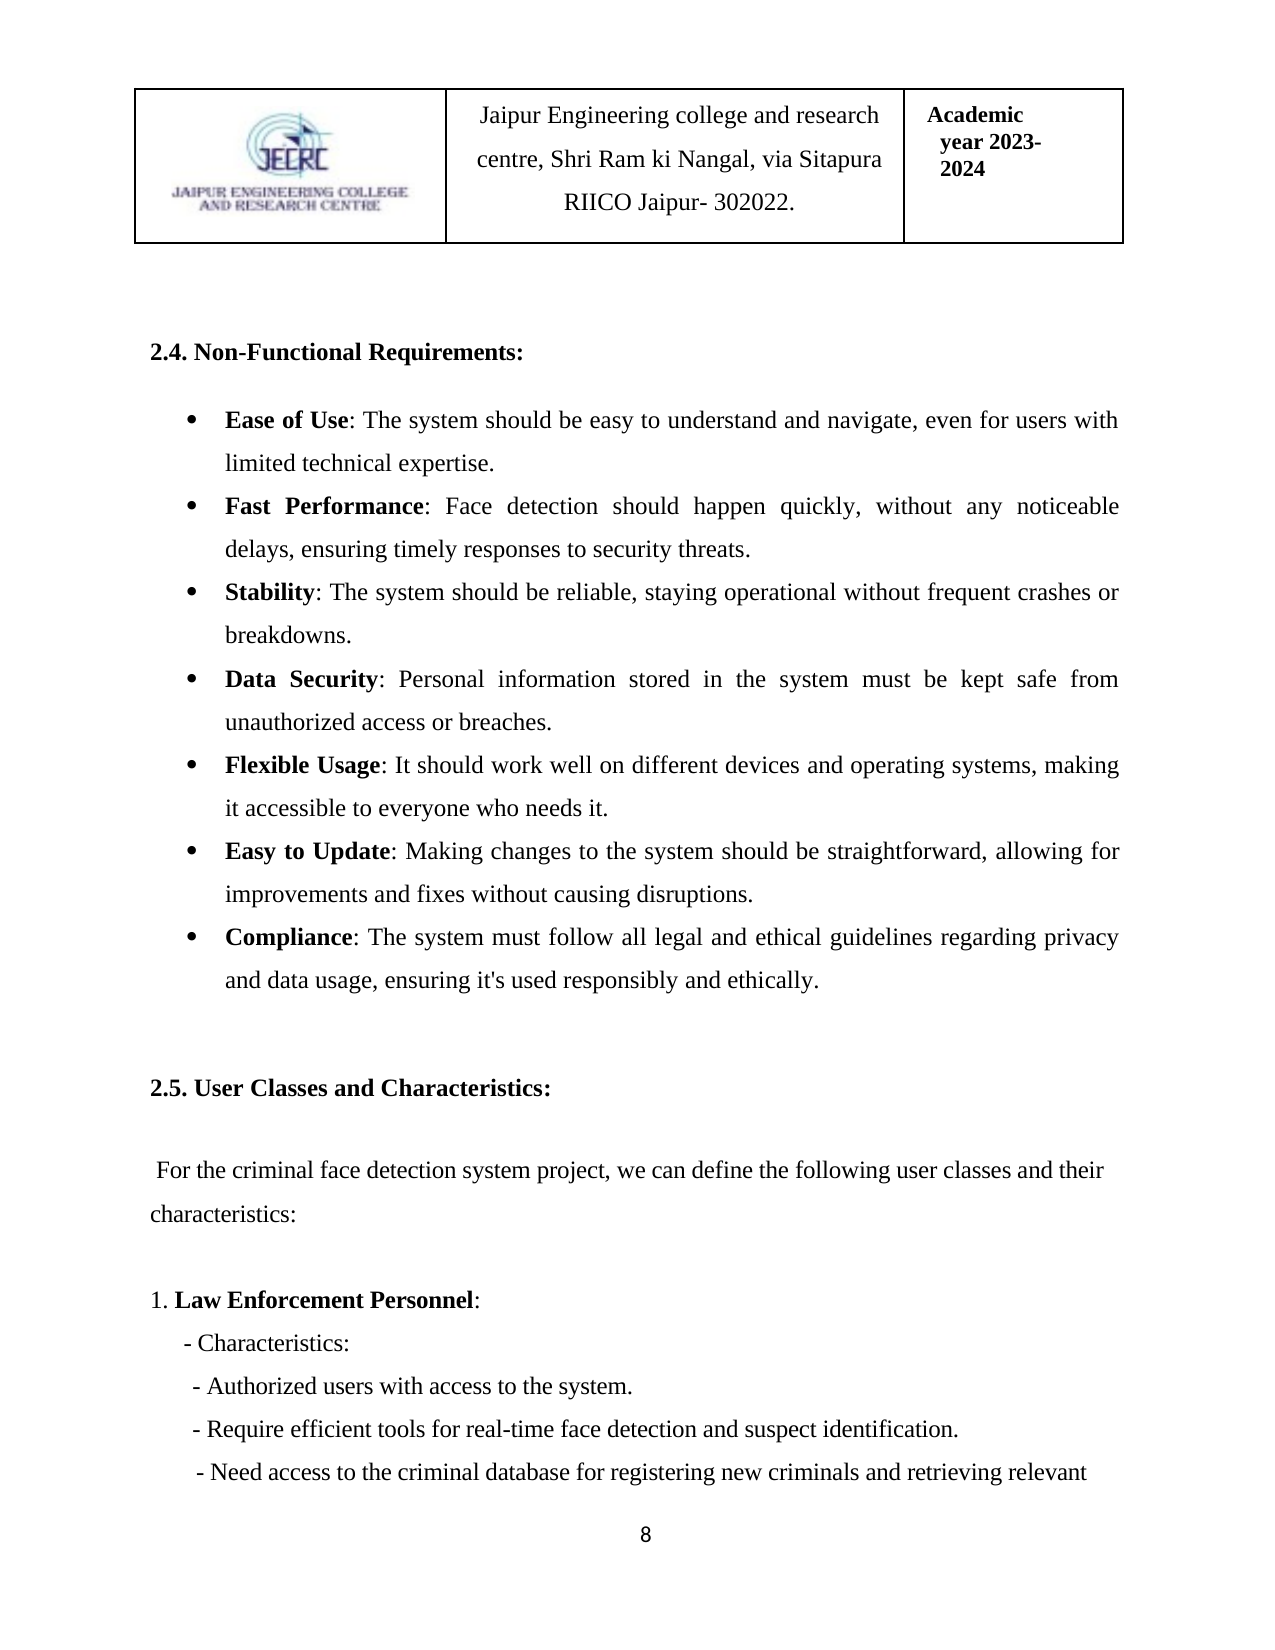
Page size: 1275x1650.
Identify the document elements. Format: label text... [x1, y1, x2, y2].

list Compliance: The system must follow all legal and ethical guidelines regarding privacy and data usage, ensuring it's used responsibly and ethically. [187, 922, 1120, 994]
picture [171, 106, 415, 217]
text For the criminal face detection system project, we can define the following user classes and their characteristics: [150, 1156, 1120, 1227]
text - Authorized users with access to the system. [150, 1371, 1120, 1400]
list Data Security: Personal information stored in the system must be kept safe from unauthorized access or breaches. [187, 664, 1120, 736]
text - Require efficient tools for real-time face detection and suspect identification. [150, 1414, 1120, 1443]
text - Need access to the criminal database for registering new criminals and retrieving relevant information. [196, 1457, 1120, 1486]
subtitle Non-Functional Requirements: [150, 337, 1173, 366]
list Flexible Usage: It should work well on different devices and operating systems, making it accessible to everyone who needs it. [187, 750, 1120, 822]
text - Characteristics: [150, 1328, 1120, 1357]
list Stability: The system should be reliable, staying operational without frequent crashes or breakdowns. [187, 577, 1120, 649]
list Fast Performance: Face detection should happen quickly, without any noticeable delays, ensuring timely responses to security threats. [187, 491, 1120, 563]
list Ease of Use: The system should be easy to understand and navigate, even for users with limited technical expertise. [187, 405, 1120, 477]
text 1. Law Enforcement Personnel: [150, 1285, 1120, 1314]
list Easy to Update: Making changes to the system should be straightforward, allowing for improvements and fixes without causing disruptions. [187, 836, 1120, 908]
subtitle User Classes and Characteristics: [150, 1073, 1173, 1102]
